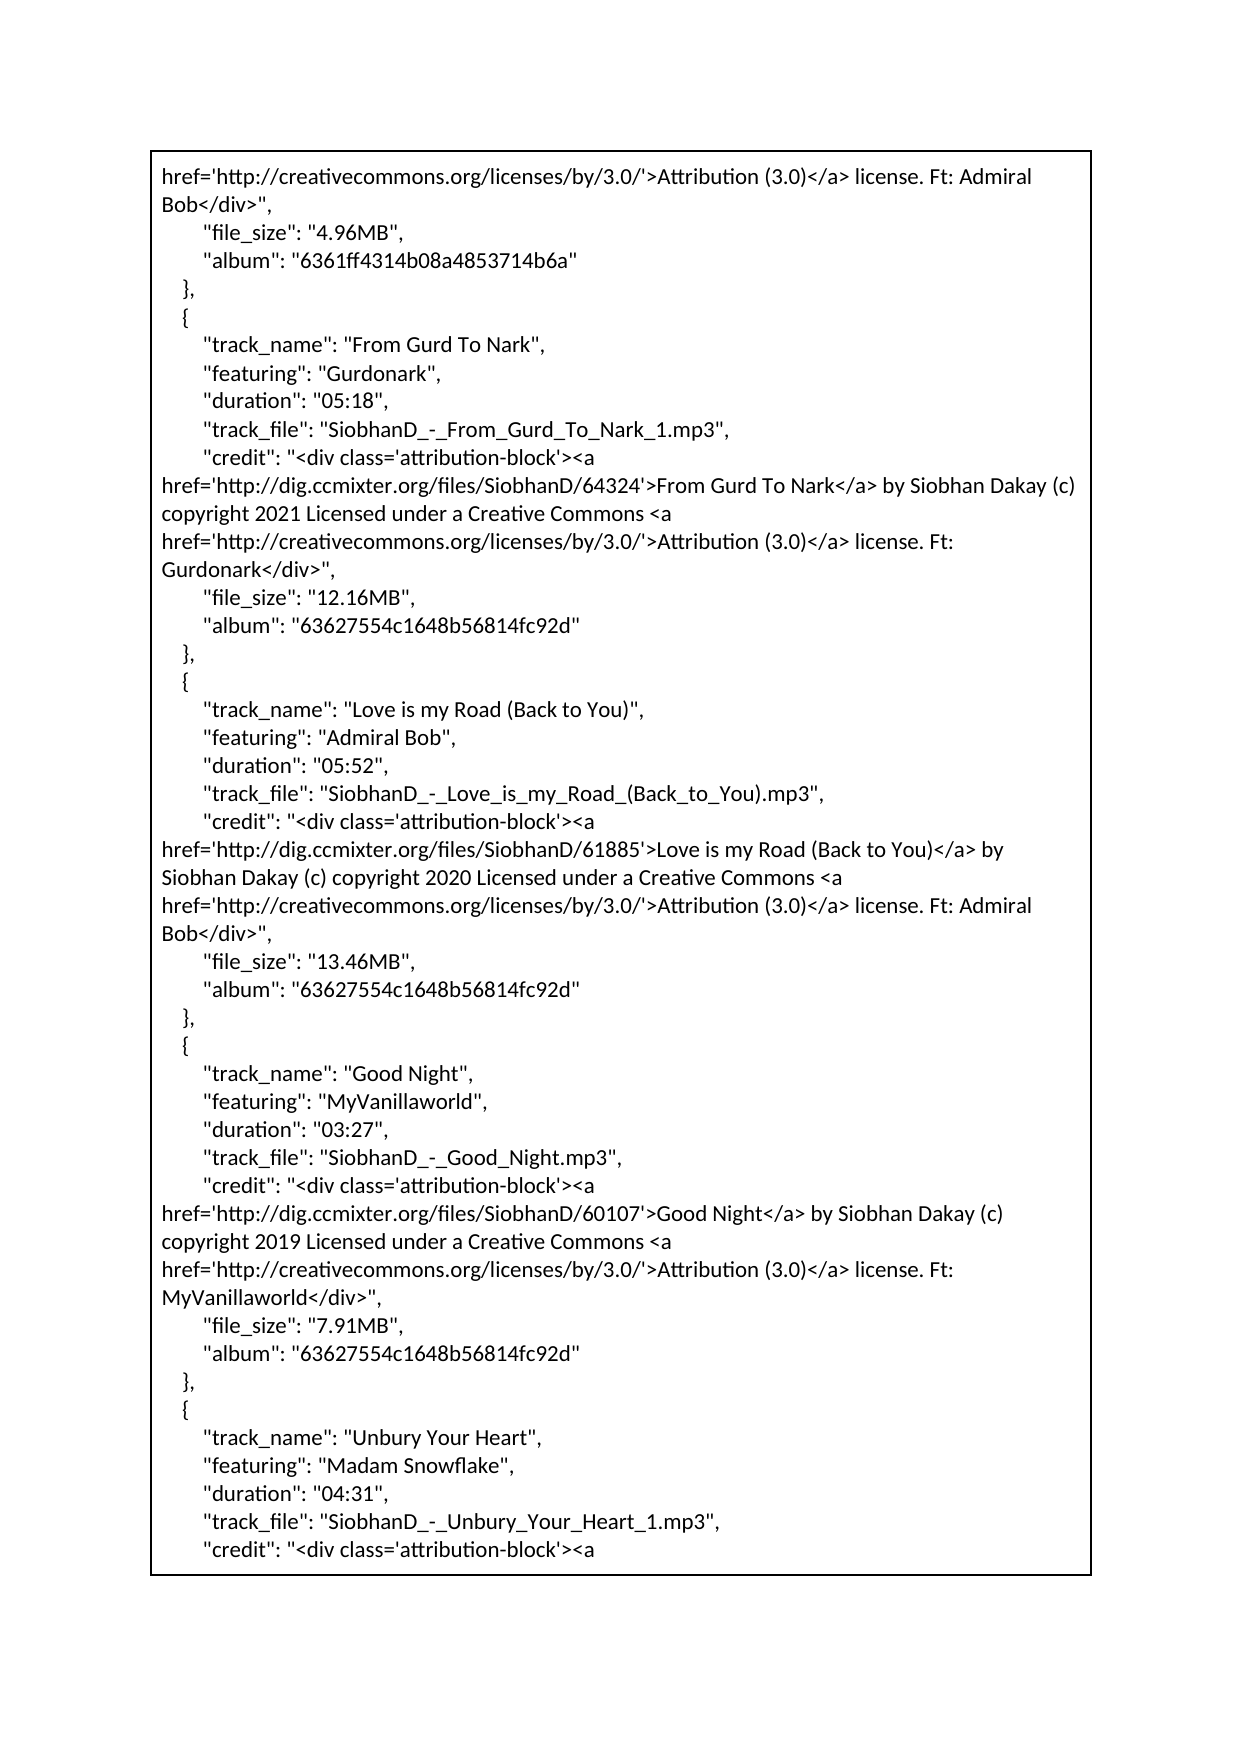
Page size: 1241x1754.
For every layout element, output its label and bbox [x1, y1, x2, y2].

table_cell [152, 152, 1090, 1574]
